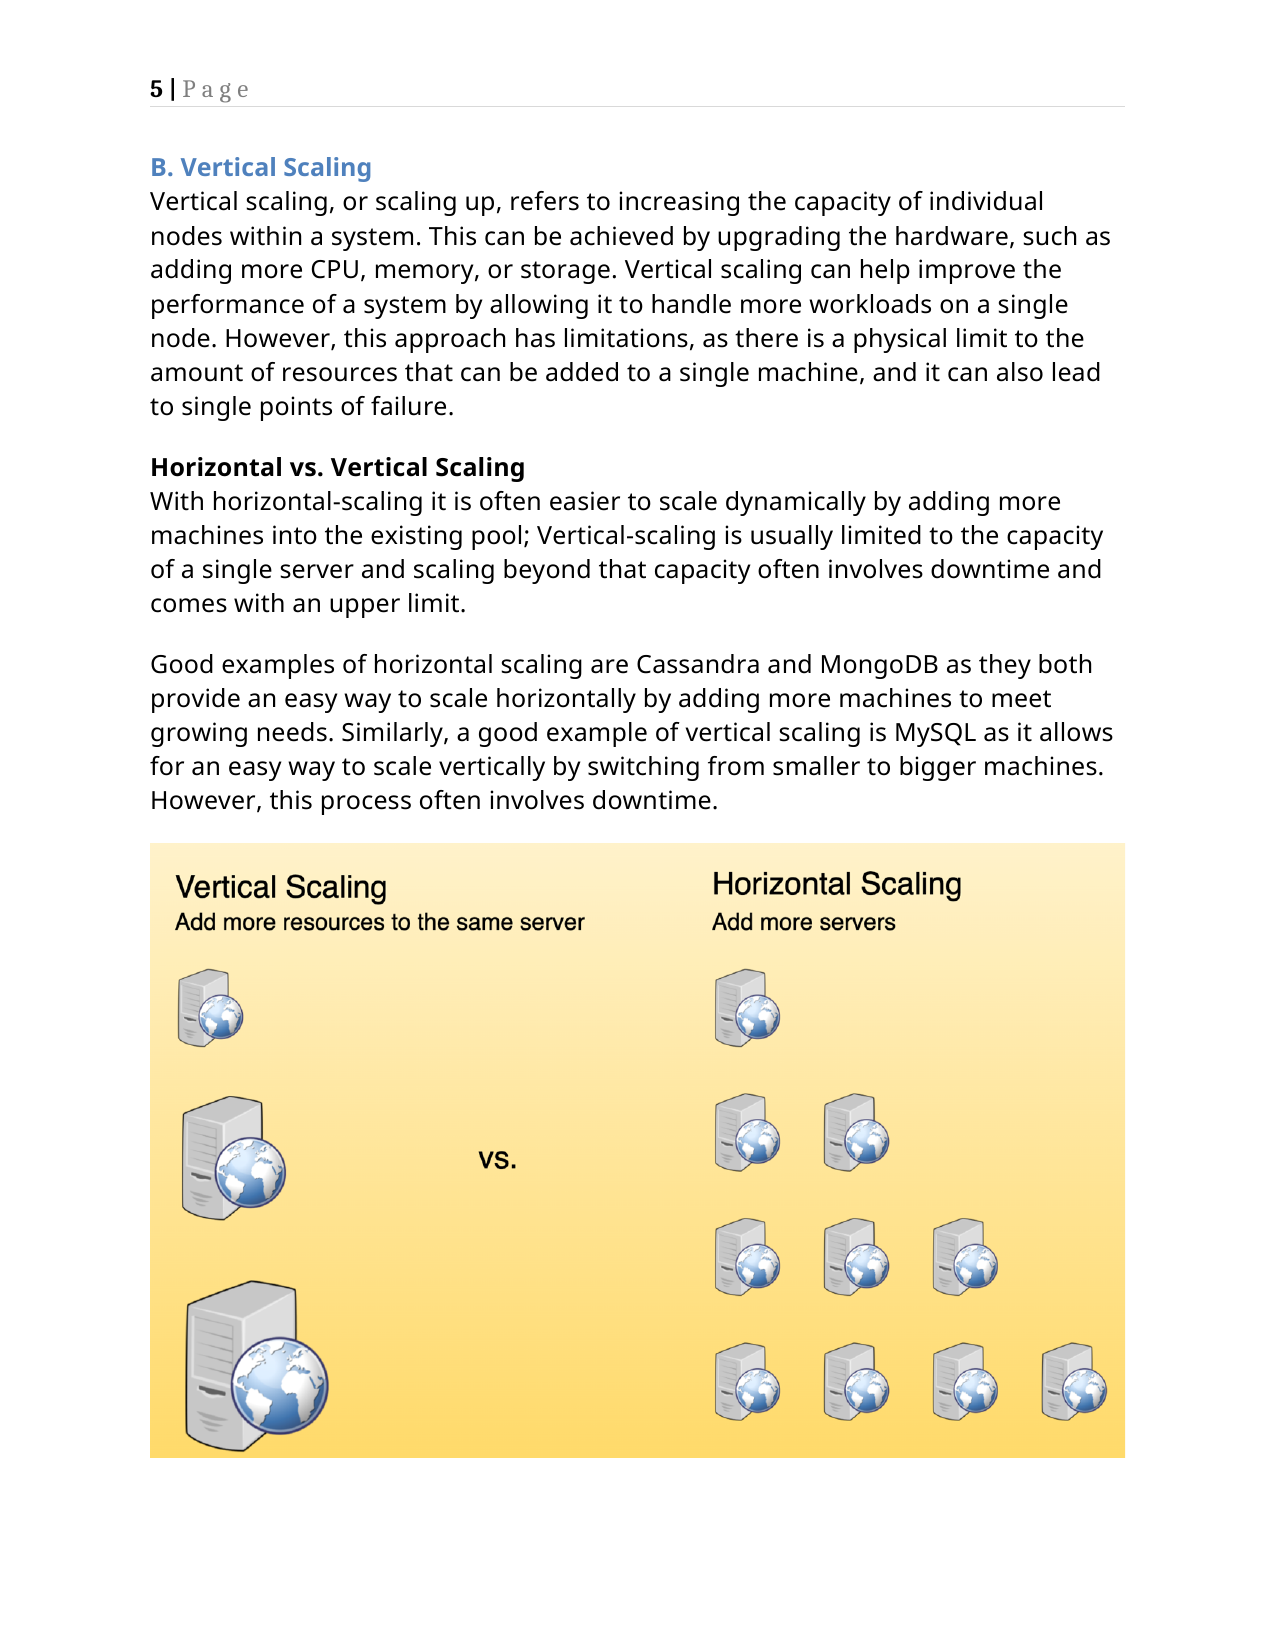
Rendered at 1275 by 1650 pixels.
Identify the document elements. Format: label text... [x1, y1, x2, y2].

text Horizontal vs. Vertical Scaling [150, 449, 1125, 483]
picture [150, 843, 1125, 1458]
text With horizontal-scaling it is often easier to scale dynamically by adding more machines into the existing pool; Vertical-scaling is usually limited to the capacity of a single server and scaling beyond that capacity often involves downtime and comes with an upper limit. [150, 483, 1125, 620]
text Vertical scaling, or scaling up, refers to increasing the capacity of individual nodes within a system. This can be achieved by upgrading the hardware, such as adding more CPU, memory, or storage. Vertical scaling can help improve the performance of a system by allowing it to handle more workloads on a single node. However, this approach has limitations, as there is a physical limit to the amount of resources that can be added to a single machine, and it can also lead to single points of failure. [150, 184, 1125, 422]
subtitle B. Vertical Scaling [150, 150, 1125, 184]
text Good examples of horizontal scaling are Cassandra and MongoDB as they both provide an easy way to scale horizontally by adding more machines to meet growing needs. Similarly, a good example of vertical scaling is MySQL as it allows for an easy way to scale vertically by switching from smaller to bigger machines. However, this process often involves downtime. [150, 647, 1125, 817]
